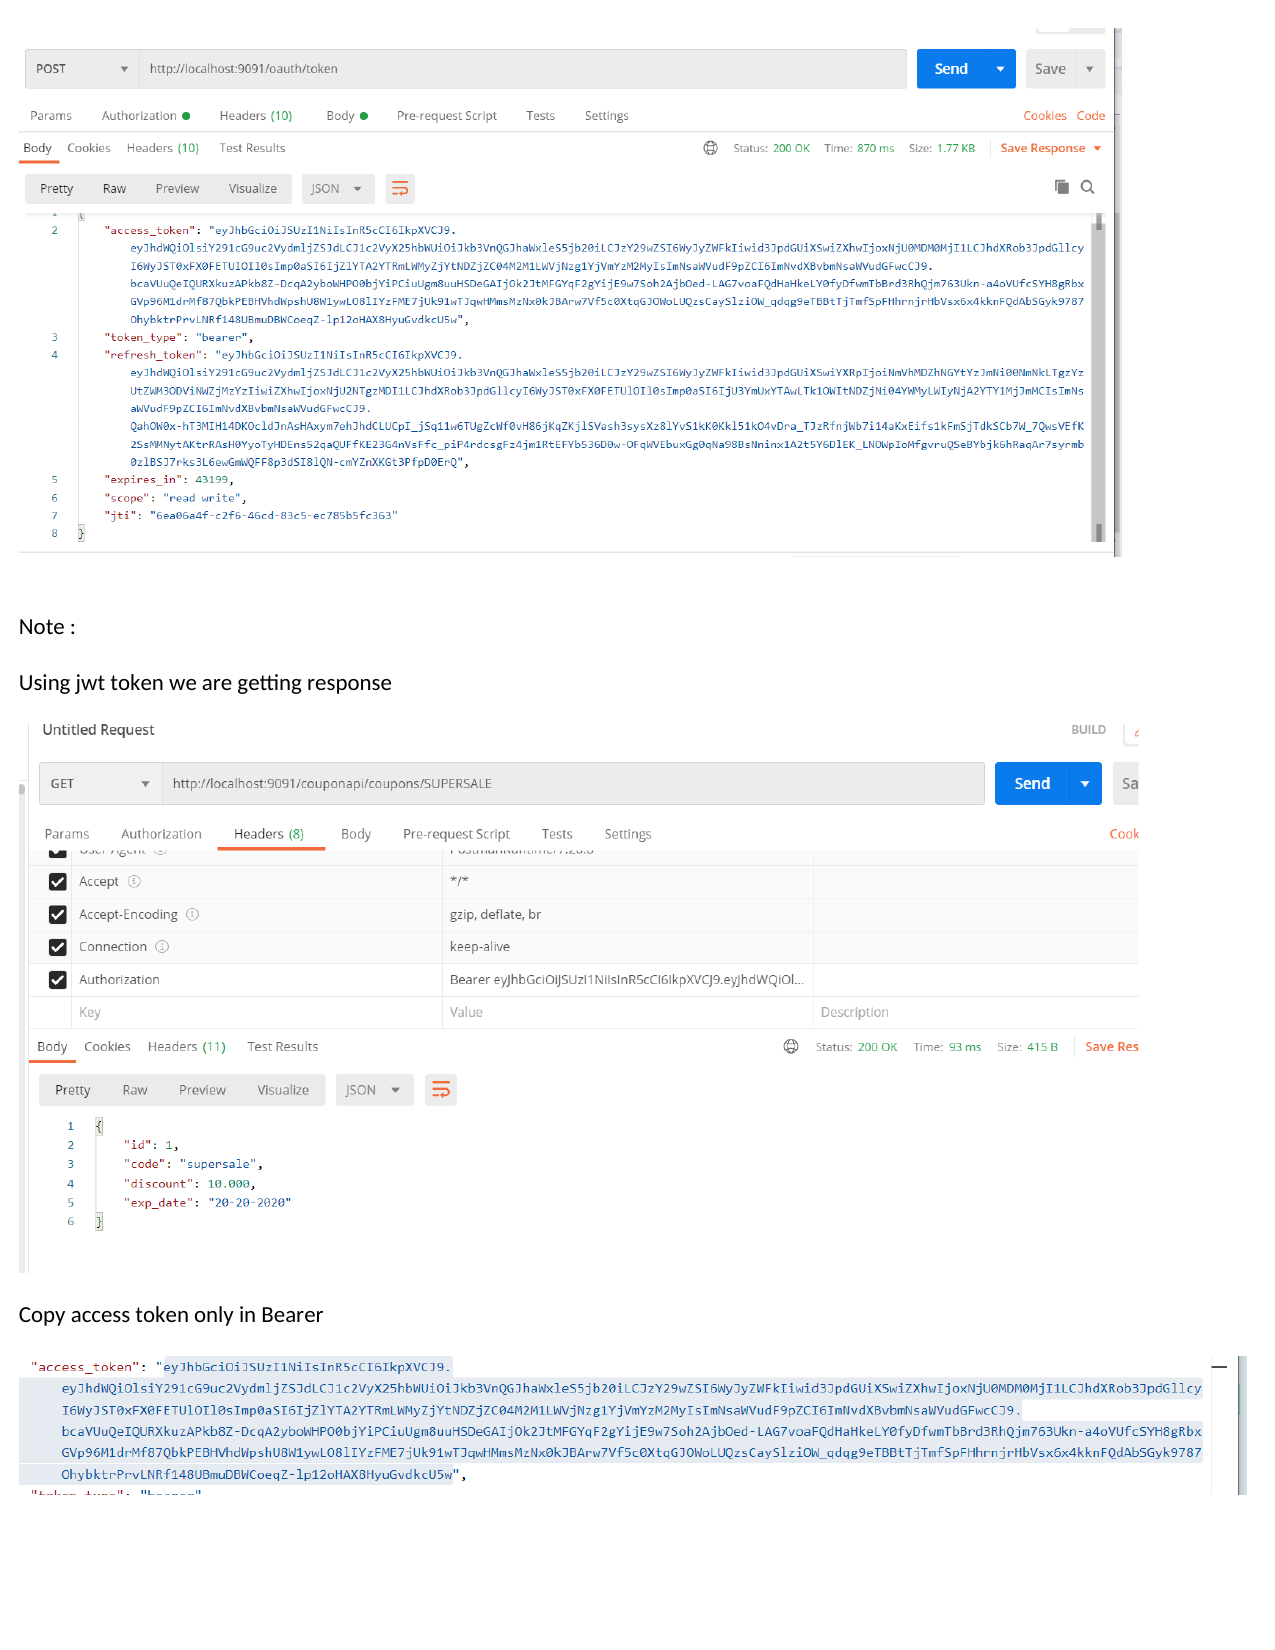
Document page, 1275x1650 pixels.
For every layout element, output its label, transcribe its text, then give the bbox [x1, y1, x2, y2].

picture [18, 724, 1139, 1273]
text Note : [19, 612, 1247, 640]
text Using jwt token we are getting response [19, 668, 1247, 696]
picture [18, 1356, 1247, 1495]
picture [18, 28, 1122, 557]
text Copy access token only in Bearer [19, 1300, 1247, 1328]
